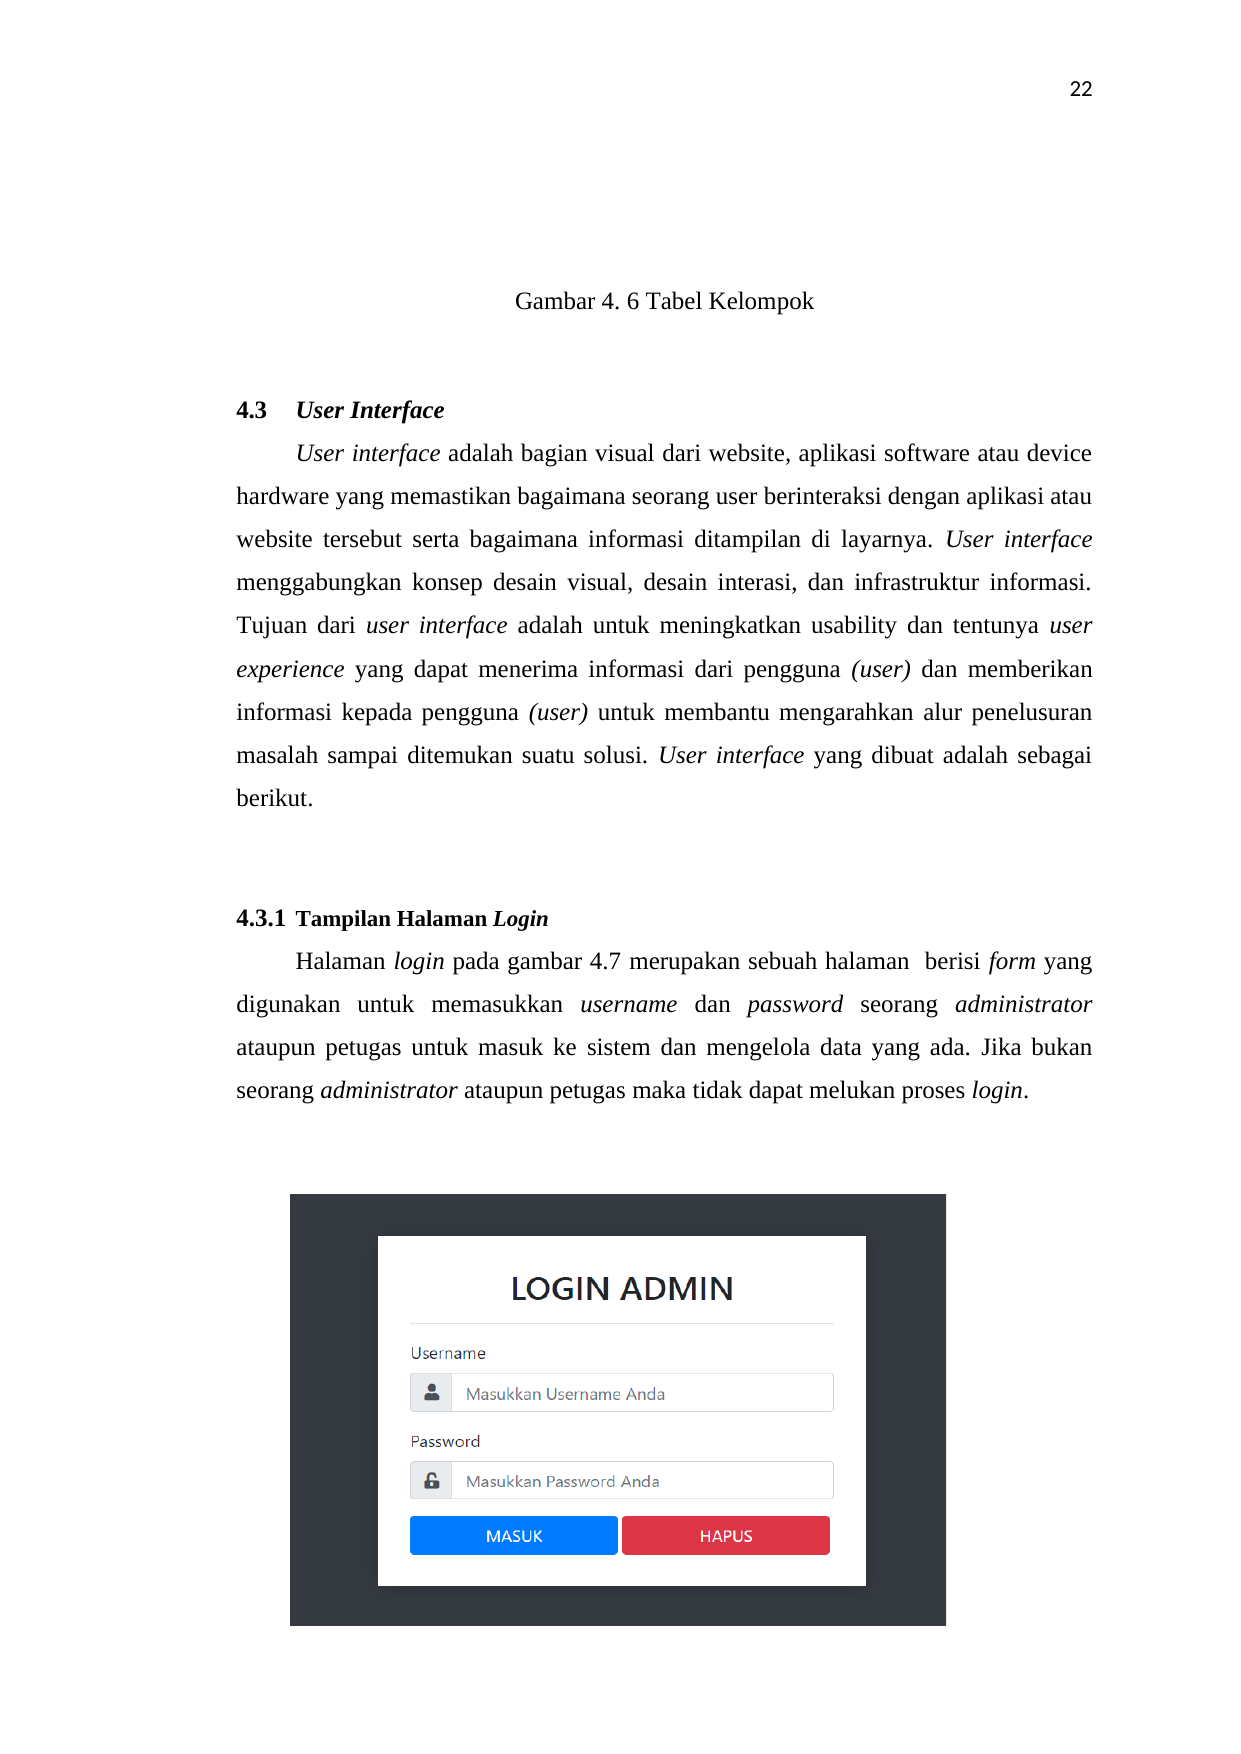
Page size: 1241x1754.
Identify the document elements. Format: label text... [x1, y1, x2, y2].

picture [290, 1194, 947, 1626]
text Halaman login pada gambar 4.7 merupakan sebuah halaman berisi form yang digunakan untuk memasukkan username dan password seorang administrator ataupun petugas untuk masuk ke sistem dan mengelola data yang ada. Jika bukan seorang administrator ataupun petugas maka tidak dapat melukan proses login. [236, 946, 1092, 1104]
subtitle User Interface [236, 395, 1092, 424]
text Gambar 4. 6 Tabel Kelompok [236, 286, 1092, 314]
text User interface adalah bagian visual dari website, aplikasi software atau device hardware yang memastikan bagaimana seorang user berinteraksi dengan aplikasi atau website tersebut serta bagaimana informasi ditampilan di layarnya. User interface menggabungkan konsep desain visual, desain interasi, dan infrastruktur informasi. Tujuan dari user interface adalah untuk meningkatkan usability dan tentunya user experience yang dapat menerima informasi dari pengguna (user) dan memberikan informasi kepada pengguna (user) untuk membantu mengarahkan alur penelusuran masalah sampai ditemukan suatu solusi. User interface yang dibuat adalah sebagai berikut. [236, 438, 1092, 812]
list Tampilan Halaman Login [236, 903, 1092, 931]
